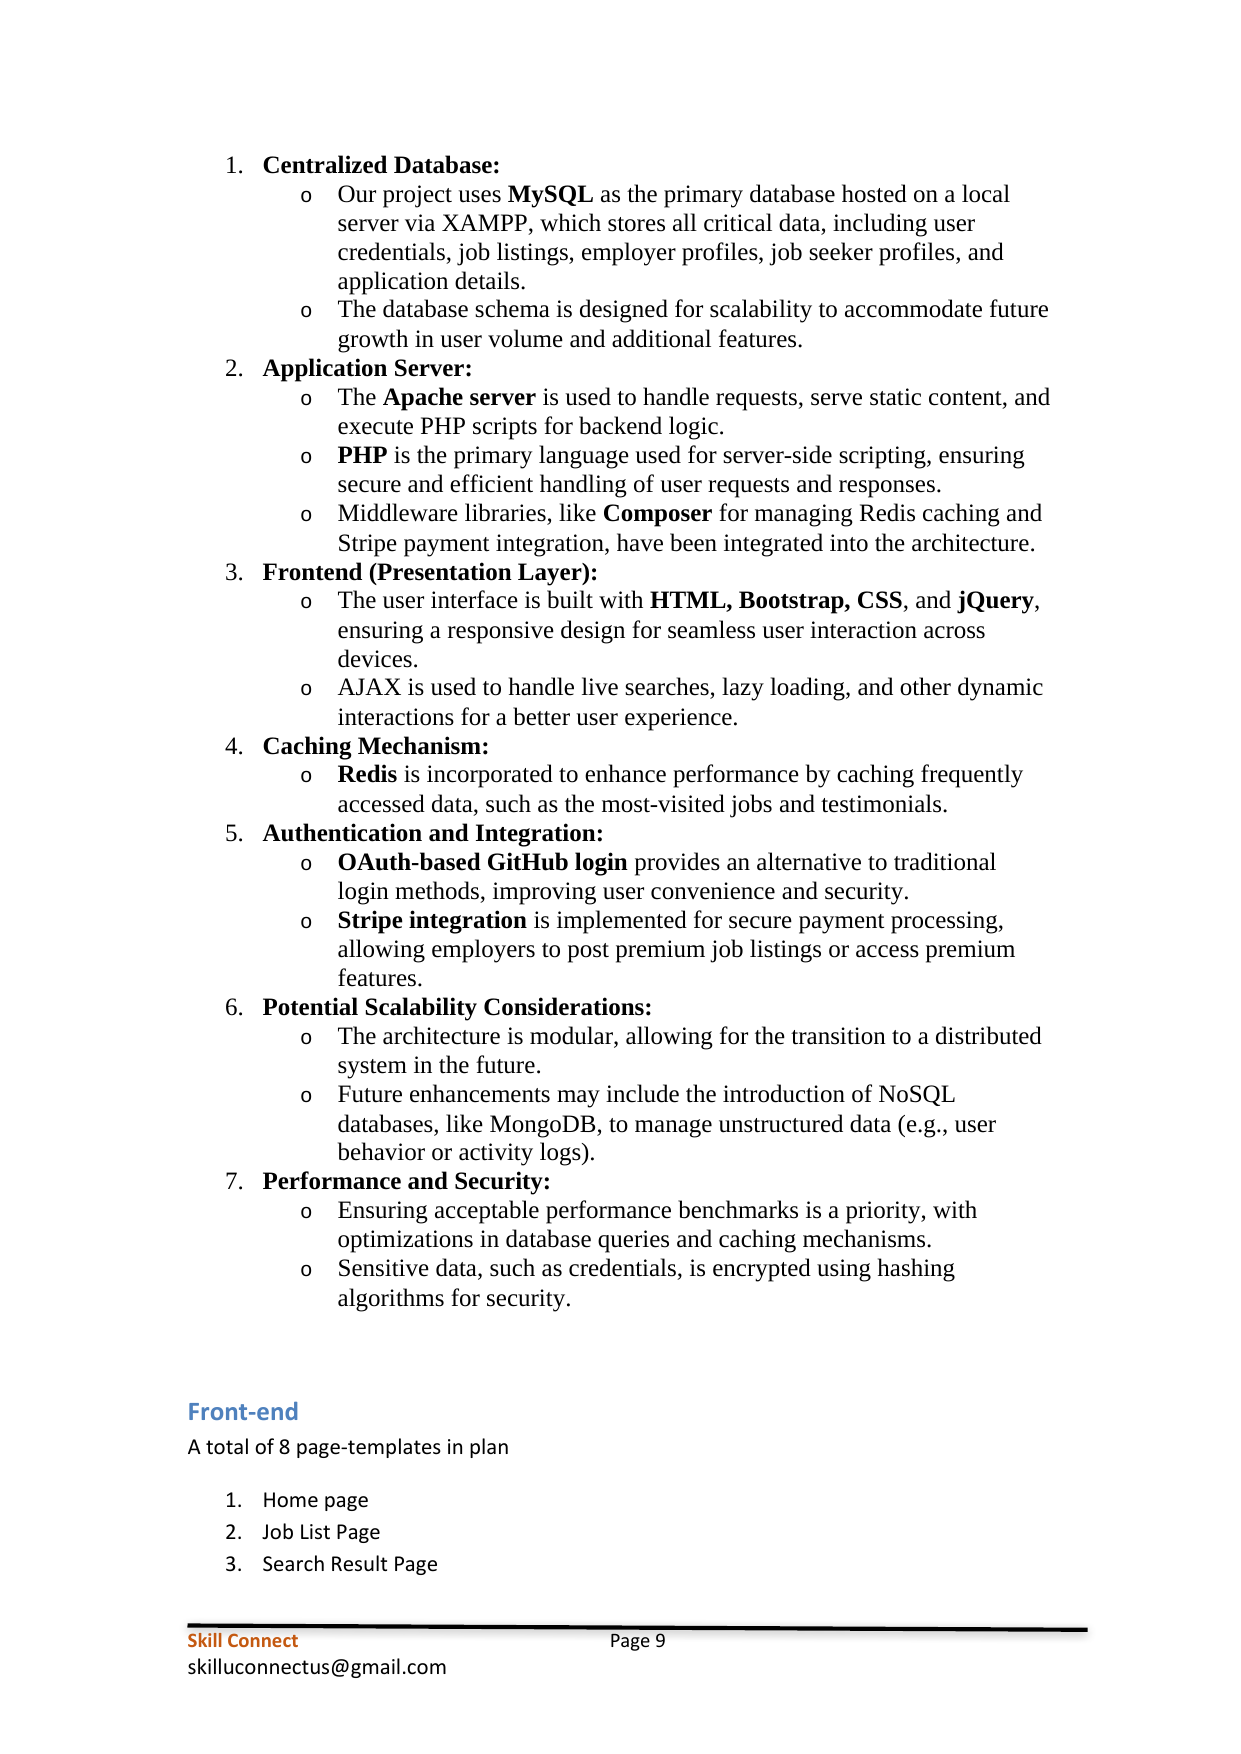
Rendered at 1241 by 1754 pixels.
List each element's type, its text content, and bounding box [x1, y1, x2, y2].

list Ensuring acceptable performance benchmarks is a priority, with optimizations in database queries and caching mechanisms. [300, 1195, 1053, 1253]
list Performance and Security: [225, 1166, 1053, 1195]
list Middleware libraries, like Composer for managing Redis caching and Stripe payment integration, have been integrated into the architecture. [300, 498, 1053, 557]
list Search Result Page [225, 1549, 1053, 1577]
list AJAX is used to handle live searches, lazy loading, and other dynamic interactions for a better user experience. [300, 672, 1053, 731]
list PHP is the primary language used for server-side scripting, ensuring secure and efficient handling of user requests and responses. [300, 440, 1053, 498]
list Caching Mechanism: [225, 731, 1053, 759]
list Stripe integration is implemented for secure payment processing, allowing employers to post premium job listings or access premium features. [300, 905, 1053, 992]
list Centralized Database: [225, 150, 1053, 179]
list Home page [225, 1485, 1053, 1513]
list Frontend (Presentation Layer): [225, 557, 1053, 585]
list Job List Page [225, 1517, 1053, 1545]
list Authentication and Integration: [225, 818, 1053, 847]
list The architecture is modular, allowing for the transition to a distributed system in the future. [300, 1021, 1053, 1079]
list The user interface is built with HTML, Bootstrap, CSS, and jQuery, ensuring a responsive design for seamless user interaction across devices. [300, 585, 1053, 672]
list Sensitive data, such as credentials, is encrypted using hashing algorithms for security. [300, 1253, 1053, 1312]
subtitle Front-end [187, 1394, 1053, 1427]
list Our project uses MySQL as the primary database hosted on a local server via XAMPP, which stores all critical data, including user credentials, job listings, employer profiles, job seeker profiles, and application details. [300, 179, 1053, 294]
list OAuth-based GitHub login provides an alternative to traditional login methods, improving user convenience and security. [300, 847, 1053, 905]
list Future enhancements may include the introduction of NoSQL databases, like MongoDB, to manage unstructured data (e.g., user behavior or activity logs). [300, 1079, 1053, 1166]
list The Apache server is used to handle requests, serve static content, and execute PHP scripts for backend logic. [300, 382, 1053, 440]
list Potential Scalability Considerations: [225, 992, 1053, 1021]
list Application Server: [225, 353, 1053, 382]
list Redis is incorporated to enhance performance by caching frequently accessed data, such as the most-visited jobs and testimonials. [300, 759, 1053, 818]
list The database schema is designed for scalability to accommodate future growth in user volume and additional features. [300, 294, 1053, 353]
text A total of 8 page-templates in plan [187, 1432, 1053, 1460]
